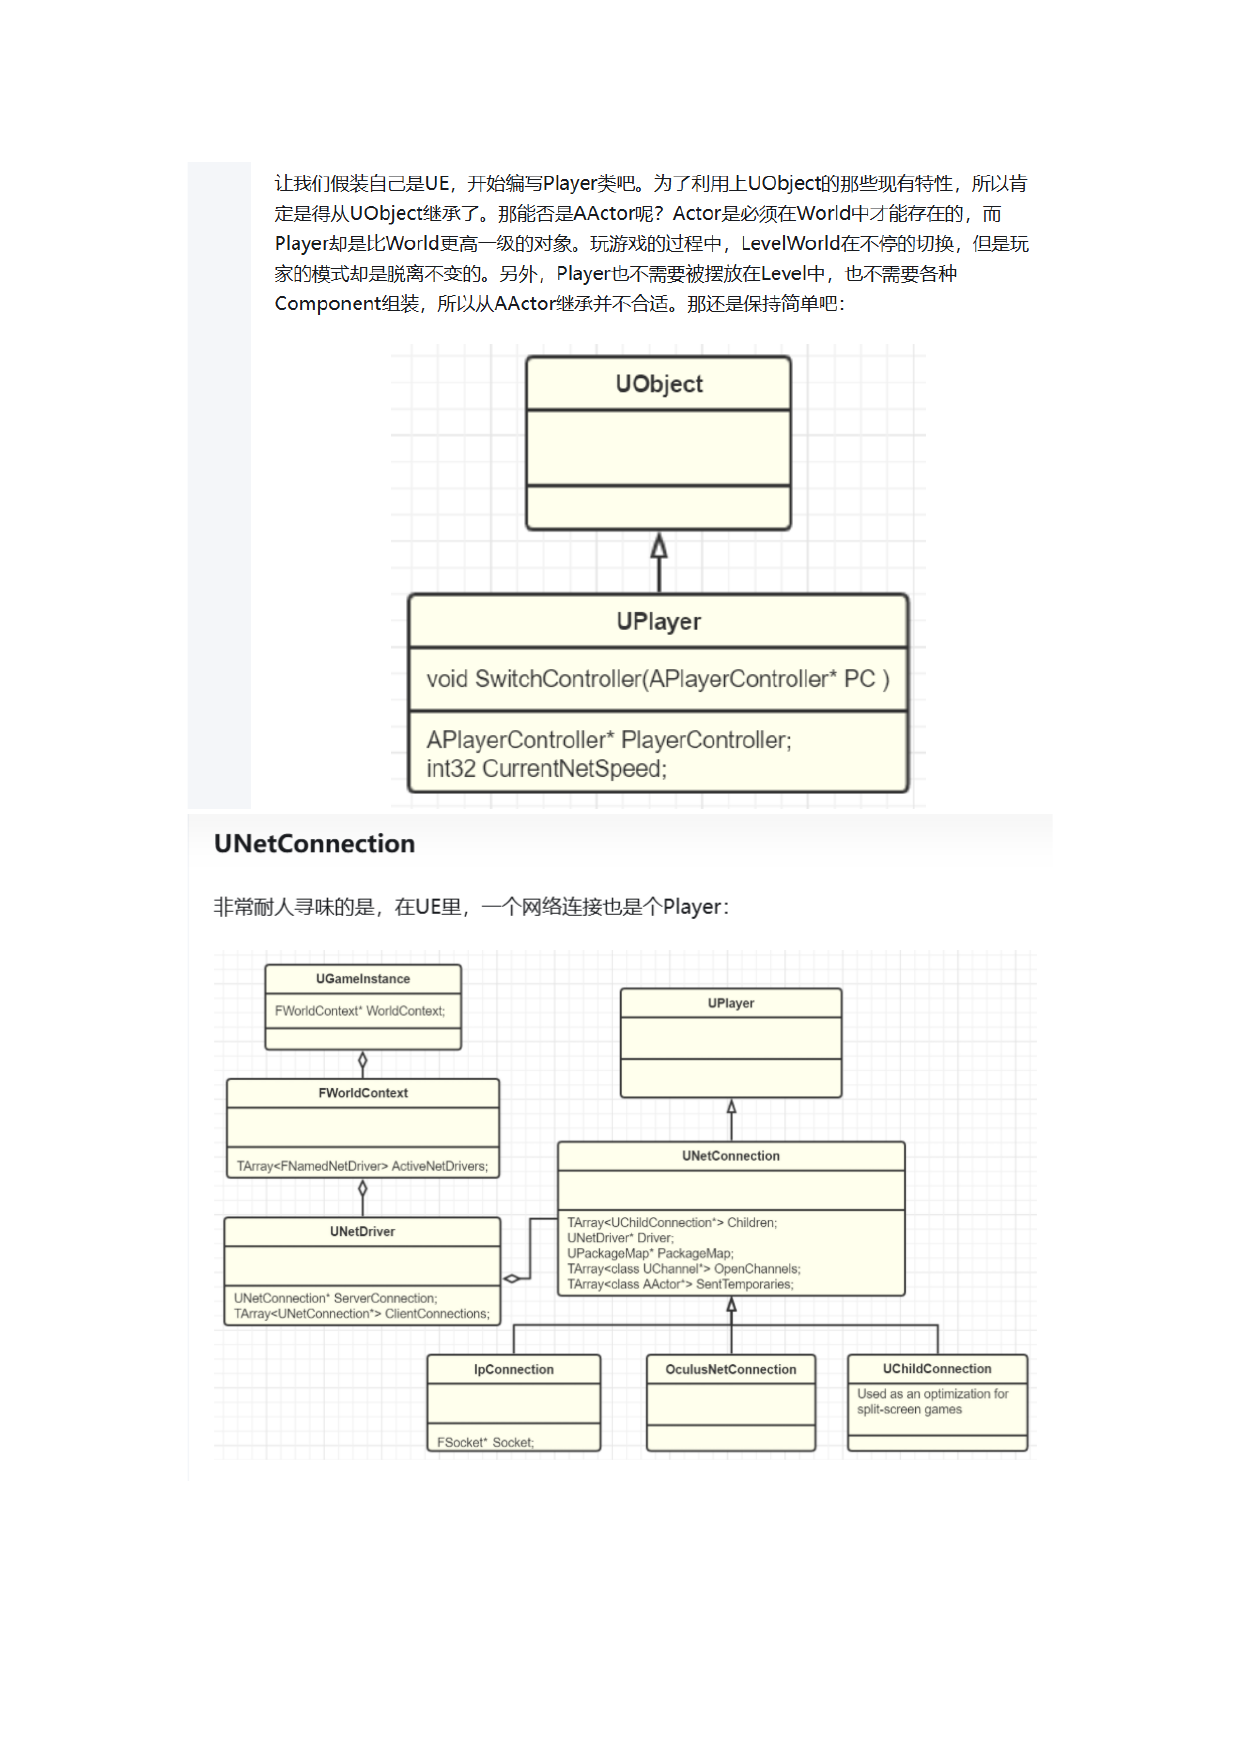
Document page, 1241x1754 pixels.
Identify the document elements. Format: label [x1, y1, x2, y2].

picture [187, 812, 1053, 1481]
picture [187, 162, 1053, 809]
